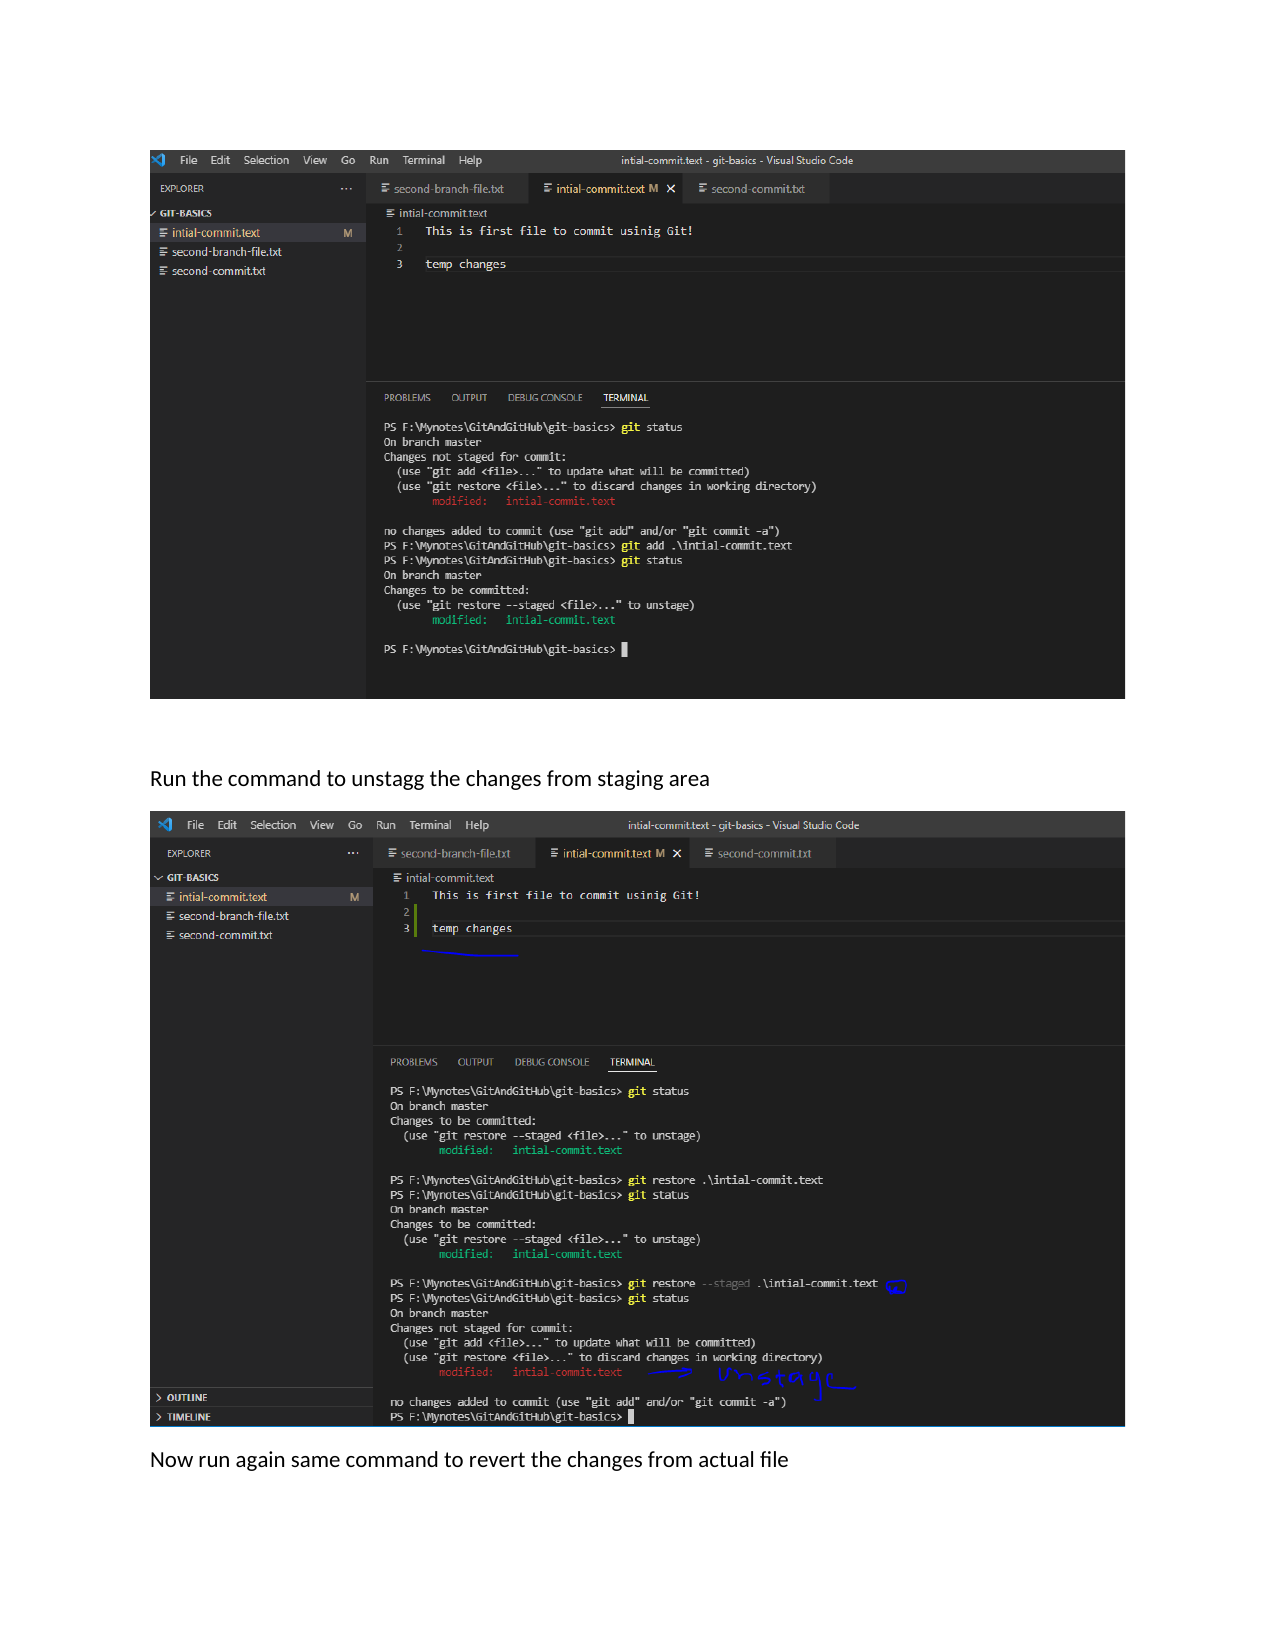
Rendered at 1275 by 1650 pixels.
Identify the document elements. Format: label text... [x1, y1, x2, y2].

text Now run again same command to revert the changes from actual file [150, 1446, 1125, 1473]
text Run the command to unstagg the changes from staging area [150, 764, 1125, 793]
picture [150, 811, 1125, 1427]
picture [150, 150, 1125, 699]
